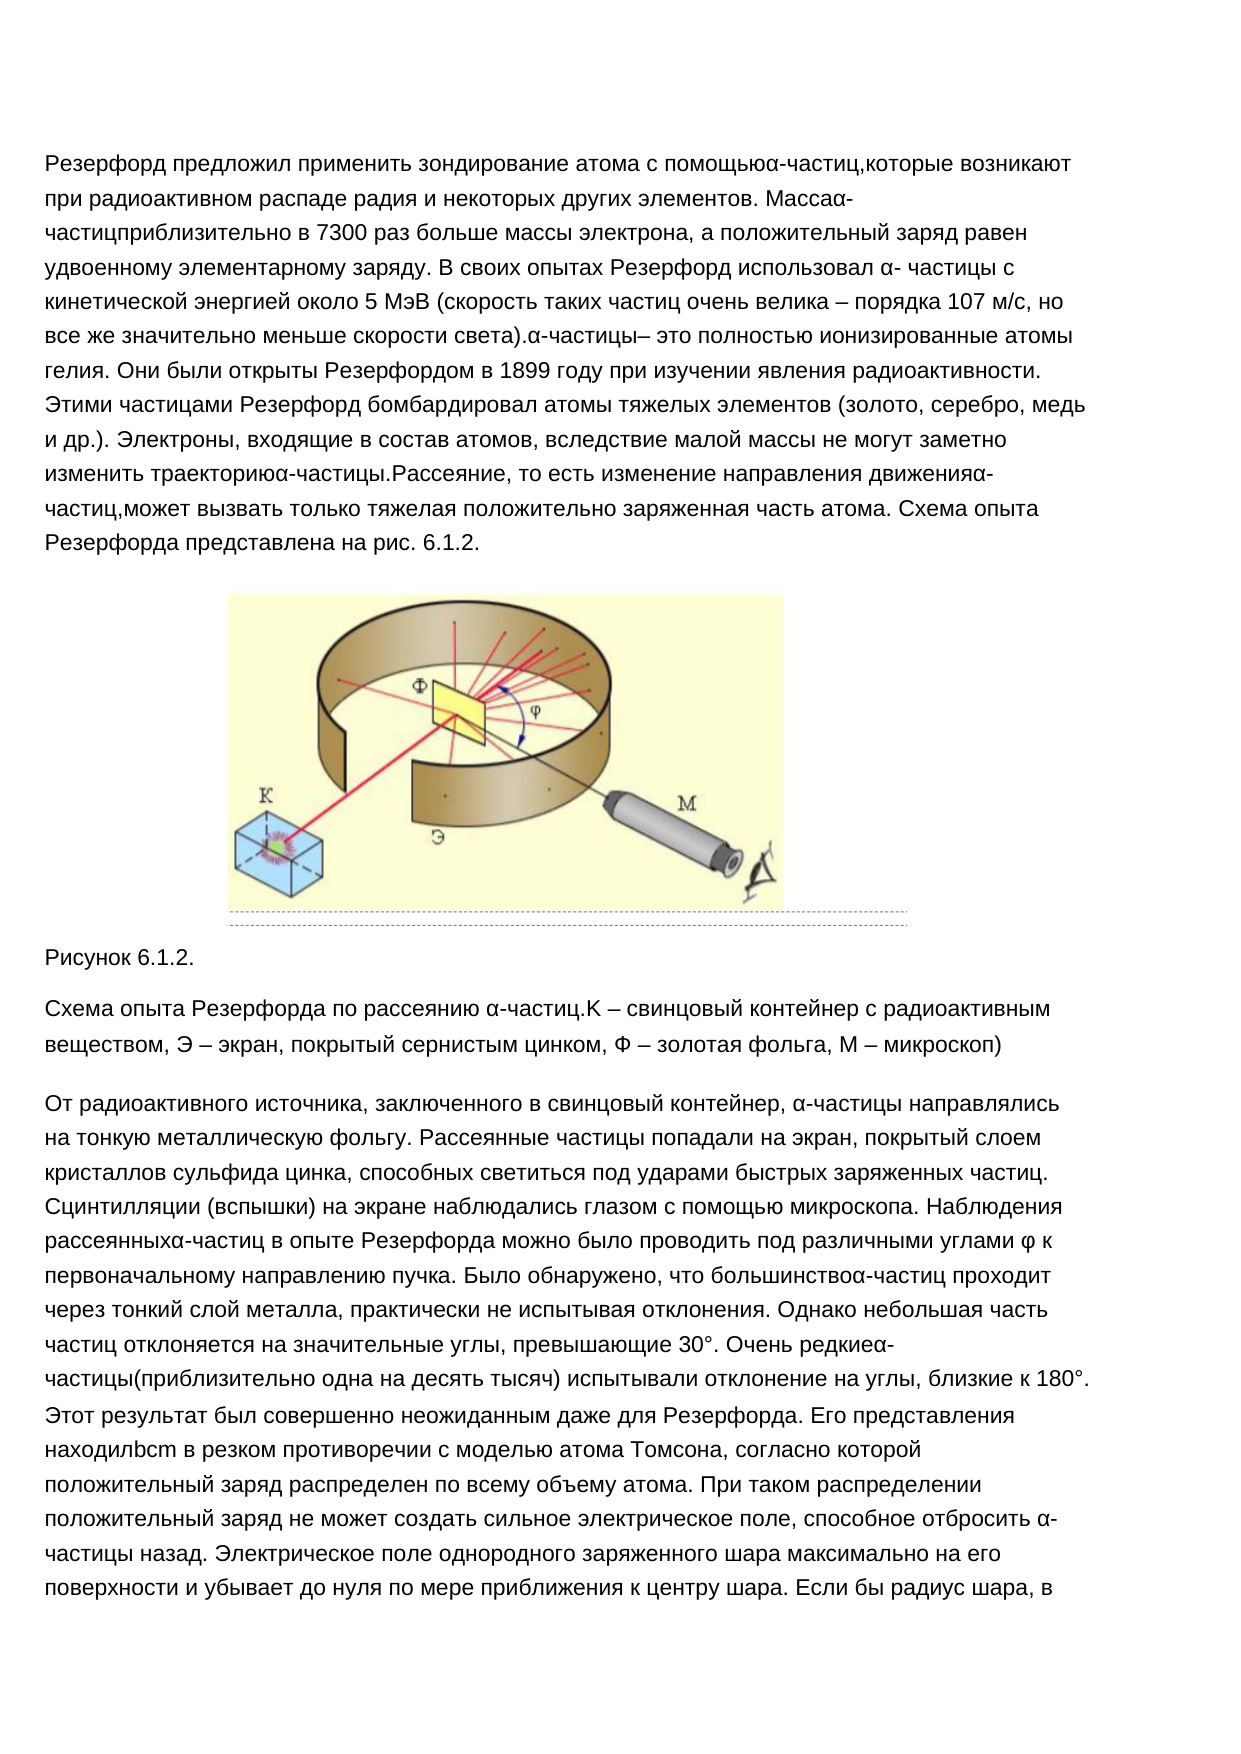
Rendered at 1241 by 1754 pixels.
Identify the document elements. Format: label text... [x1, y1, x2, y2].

text Рисунок 6.1.2. [44, 944, 1090, 970]
text От радиоактивного источника, заключенного в свинцовый контейнер, α-частицы направлялись на тонкую металлическую фольгу. Рассеянные частицы попадали на экран, покрытый слоем кристаллов сульфида цинка, способных светиться под ударами быстрых заряженных частиц. Сцинтилляции (вспышки) на экране наблюдались глазом с помощью микроскопа. Наблюдения рассеянныхα-частиц в опыте Резерфорда можно было проводить под различными углами φ к первоначальному направлению пучка. Было обнаружено, что большинствоα-частиц проходит через тонкий слой металла, практически не испытывая отклонения. Однако небольшая часть частиц отклоняется на значительные углы, превышающие 30°. Очень редкиеα-частицы(приблизительно одна на десять тысяч) испытывали отклонение на углы, близкие к 180°. [44, 1089, 1180, 1392]
picture [227, 580, 908, 927]
text Резерфорд предложил применить зондирование атома с помощьюα-частиц,которые возникают при радиоактивном распаде радия и некоторых других элементов. Массаα-частицприблизительно в 7300 раз больше массы электрона, а положительный заряд равен удвоенному элементарному заряду. В своих опытах Резерфорд использовал α- частицы с кинетической энергией около 5 МэВ (скорость таких частиц очень велика – порядка 107 м/с, но все же значительно меньше скорости света).α-частицы– это полностью ионизированные атомы гелия. Они были открыты Резерфордом в 1899 году при изучении явления радиоактивности. Этими частицами Резерфорд бомбардировал атомы тяжелых элементов (золото, серебро, медь и др.). Электроны, входящие в состав атомов, вследствие малой массы не могут заметно изменить траекториюα-частицы.Рассеяние, то есть изменение направления движенияα-частиц,может вызвать только тяжелая положительно заряженная часть атома. Схема опыта Резерфорда представлена на рис. 6.1.2. [44, 150, 1090, 556]
text Схема опыта Резерфорда по рассеянию α-частиц.K – свинцовый контейнер с радиоактивным веществом, Э – экран, покрытый сернистым цинком, Ф – золотая фольга, M – микроскоп) [44, 994, 1194, 1057]
